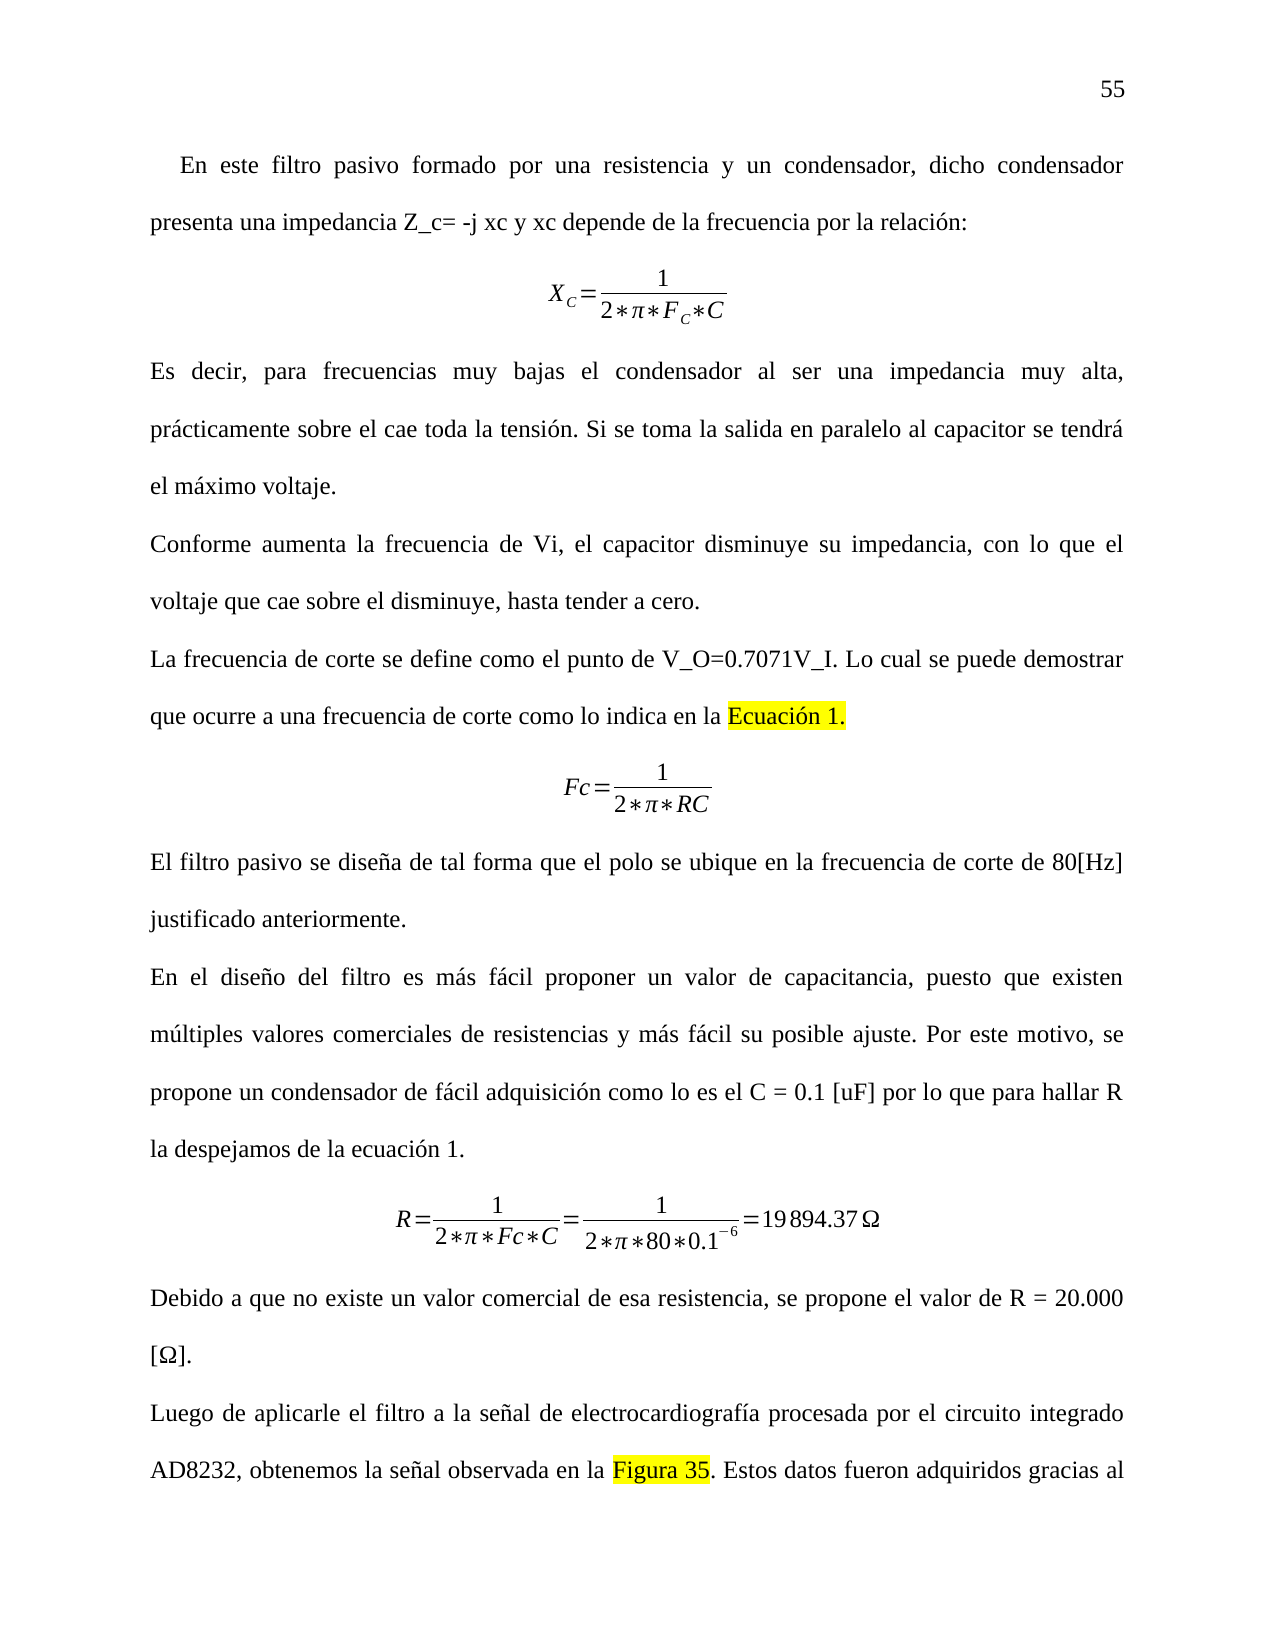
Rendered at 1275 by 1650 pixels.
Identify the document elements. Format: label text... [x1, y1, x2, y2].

text En este filtro pasivo formado por una resistencia y un condensador, dicho condensador presenta una impedancia Z_c= -j xc y xc depende de la frecuencia por la relación: [150, 150, 1125, 236]
text Es decir, para frecuencias muy bajas el condensador al ser una impedancia muy alta, prácticamente sobre el cae toda la tensión. Si se toma la salida en paralelo al capacitor se tendrá el máximo voltaje. [150, 356, 1125, 500]
text En el diseño del filtro es más fácil proponer un valor de capacitancia, puesto que existen múltiples valores comerciales de resistencias y más fácil su posible ajuste. Por este motivo, se propone un condensador de fácil adquisición como lo es el C = 0.1 [uF] por lo que para hallar R la despejamos de la ecuación 1. [150, 962, 1125, 1163]
text La frecuencia de corte se define como el punto de V_O=0.7071V_I. Lo cual se puede demostrar que ocurre a una frecuencia de corte como lo indica en la Ecuación 1. [150, 644, 1125, 730]
text Conforme aumenta la frecuencia de Vi, el capacitor disminuye su impedancia, con lo que el voltaje que cae sobre el disminuye, hasta tender a cero. [150, 529, 1125, 615]
text Debido a que no existe un valor comercial de esa resistencia, se propone el valor de R = 20.000 [Ω]. [150, 1283, 1125, 1369]
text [150, 1398, 1125, 1484]
text El filtro pasivo se diseña de tal forma que el polo se ubique en la frecuencia de corte de 80[Hz] justificado anteriormente. [150, 847, 1125, 933]
